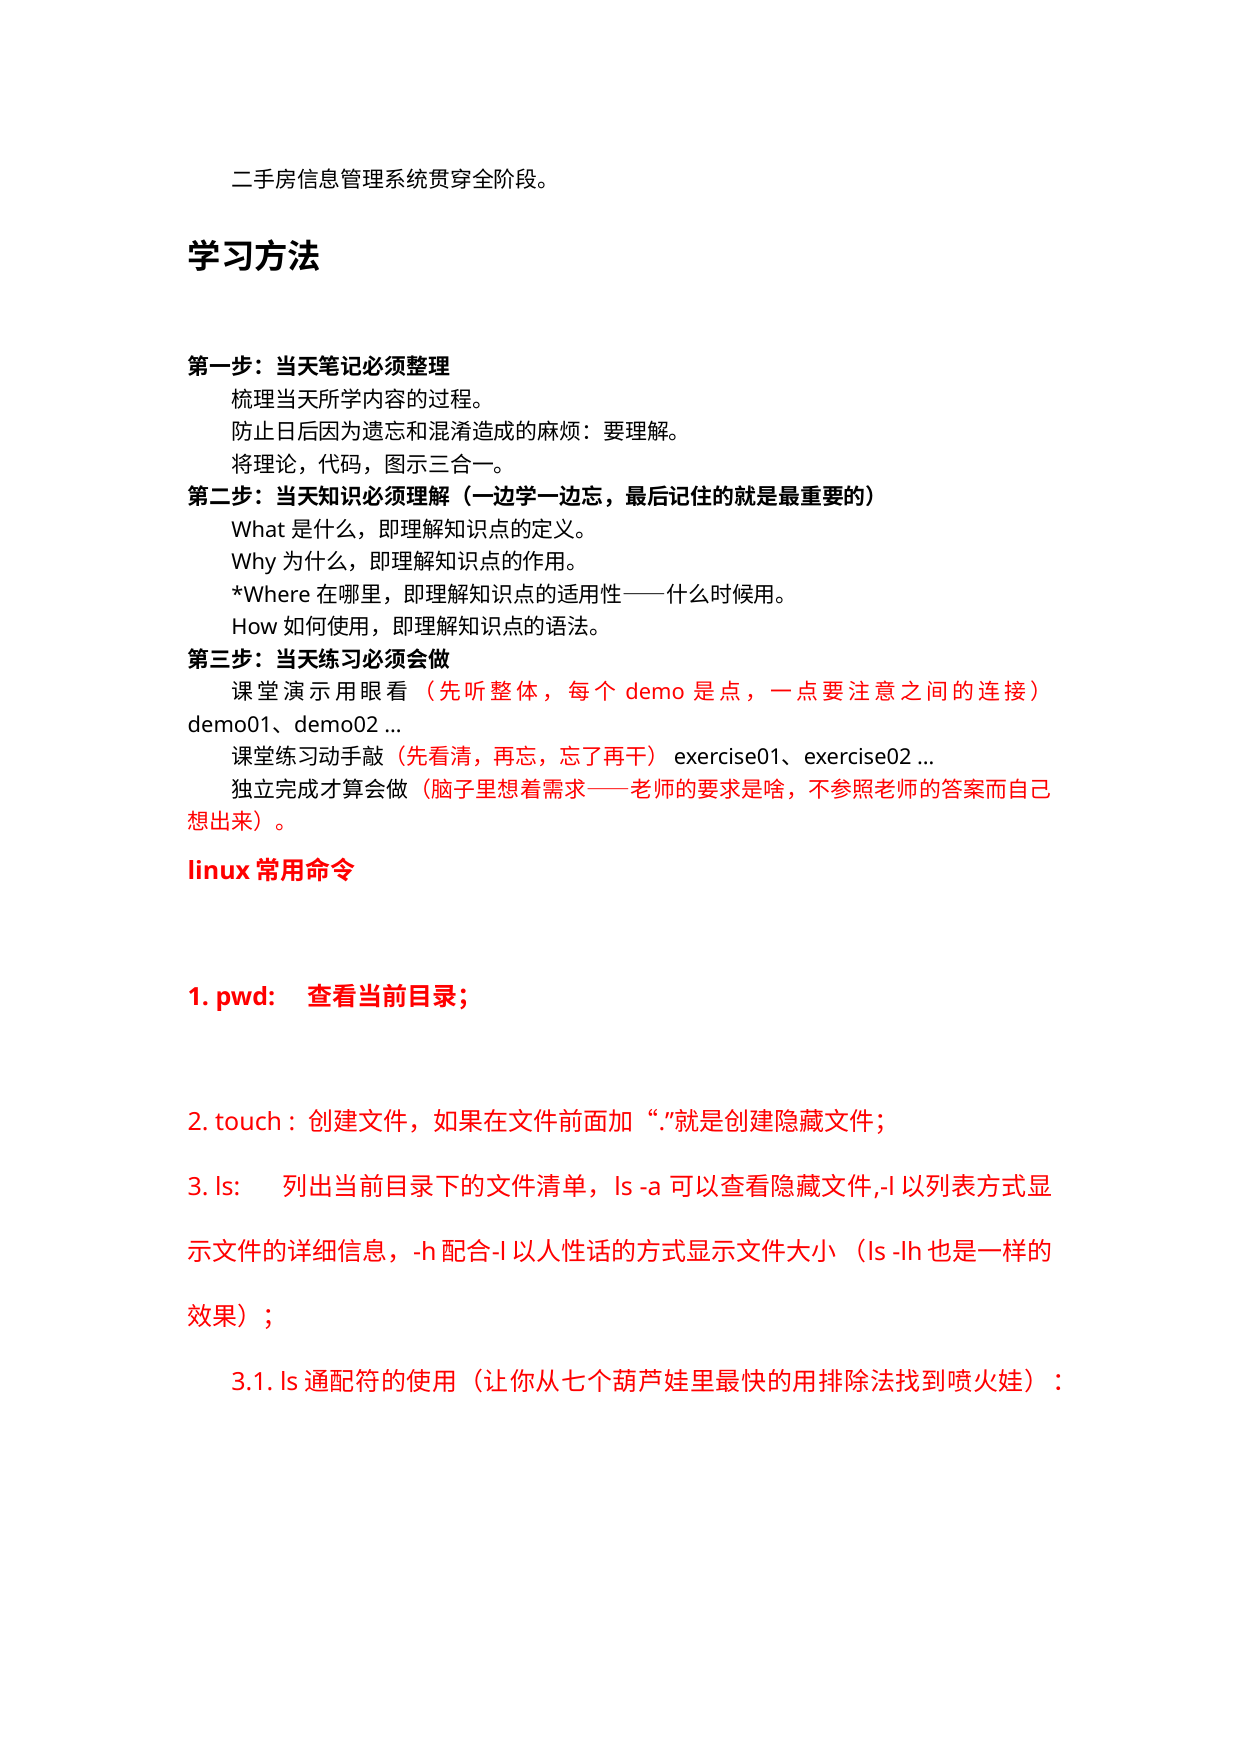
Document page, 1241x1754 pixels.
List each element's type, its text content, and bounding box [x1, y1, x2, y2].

list touch : 创建文件，如果在文件前面加“.”就是创建隐藏文件； [187, 1087, 1053, 1152]
list ls: 列出当前目录下的文件清单，ls -a 可以查看隐藏文件,-l以列表方式显示文件的详细信息，-h配合-l以人性话的方式显示文件大小 （ls -lh也是一样的效果）； [187, 1152, 1053, 1347]
text 将理论，代码，图示三合一。 [187, 446, 1053, 479]
text 二手房信息管理系统贯穿全阶段。 [187, 162, 1053, 194]
text 第二步：当天知识必须理解（一边学一边忘，最后记住的就是最重要的） [187, 479, 1053, 511]
subtitle 学习方法 [187, 222, 1053, 287]
text What 是什么，即理解知识点的定义。 [187, 511, 1053, 544]
text 课堂练习动手敲（先看清，再忘，忘了再干） exercise01、exercise02 … [187, 739, 1053, 771]
text 防止日后因为遗忘和混淆造成的麻烦：要理解。 [187, 414, 1053, 446]
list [187, 1347, 1053, 1412]
text Why 为什么，即理解知识点的作用。 [187, 544, 1053, 576]
text 课堂演示用眼看（先听整体，每个demo是点，一点要注意之间的连接） demo01、demo02 … [187, 674, 1053, 739]
subtitle pwd: 查看当前目录； [187, 962, 1053, 1027]
subtitle linux常用命令 [187, 836, 1053, 901]
text 第一步：当天笔记必须整理 [187, 349, 1053, 381]
text How 如何使用，即理解知识点的语法。 [187, 609, 1053, 641]
text *Where 在哪里，即理解知识点的适用性——什么时候用。 [187, 576, 1053, 609]
text 独立完成才算会做（脑子里想着需求——老师的要求是啥，不参照老师的答案而自己想出来）。 [187, 771, 1053, 836]
text 梳理当天所学内容的过程。 [187, 381, 1053, 414]
text 第三步：当天练习必须会做 [187, 641, 1053, 674]
